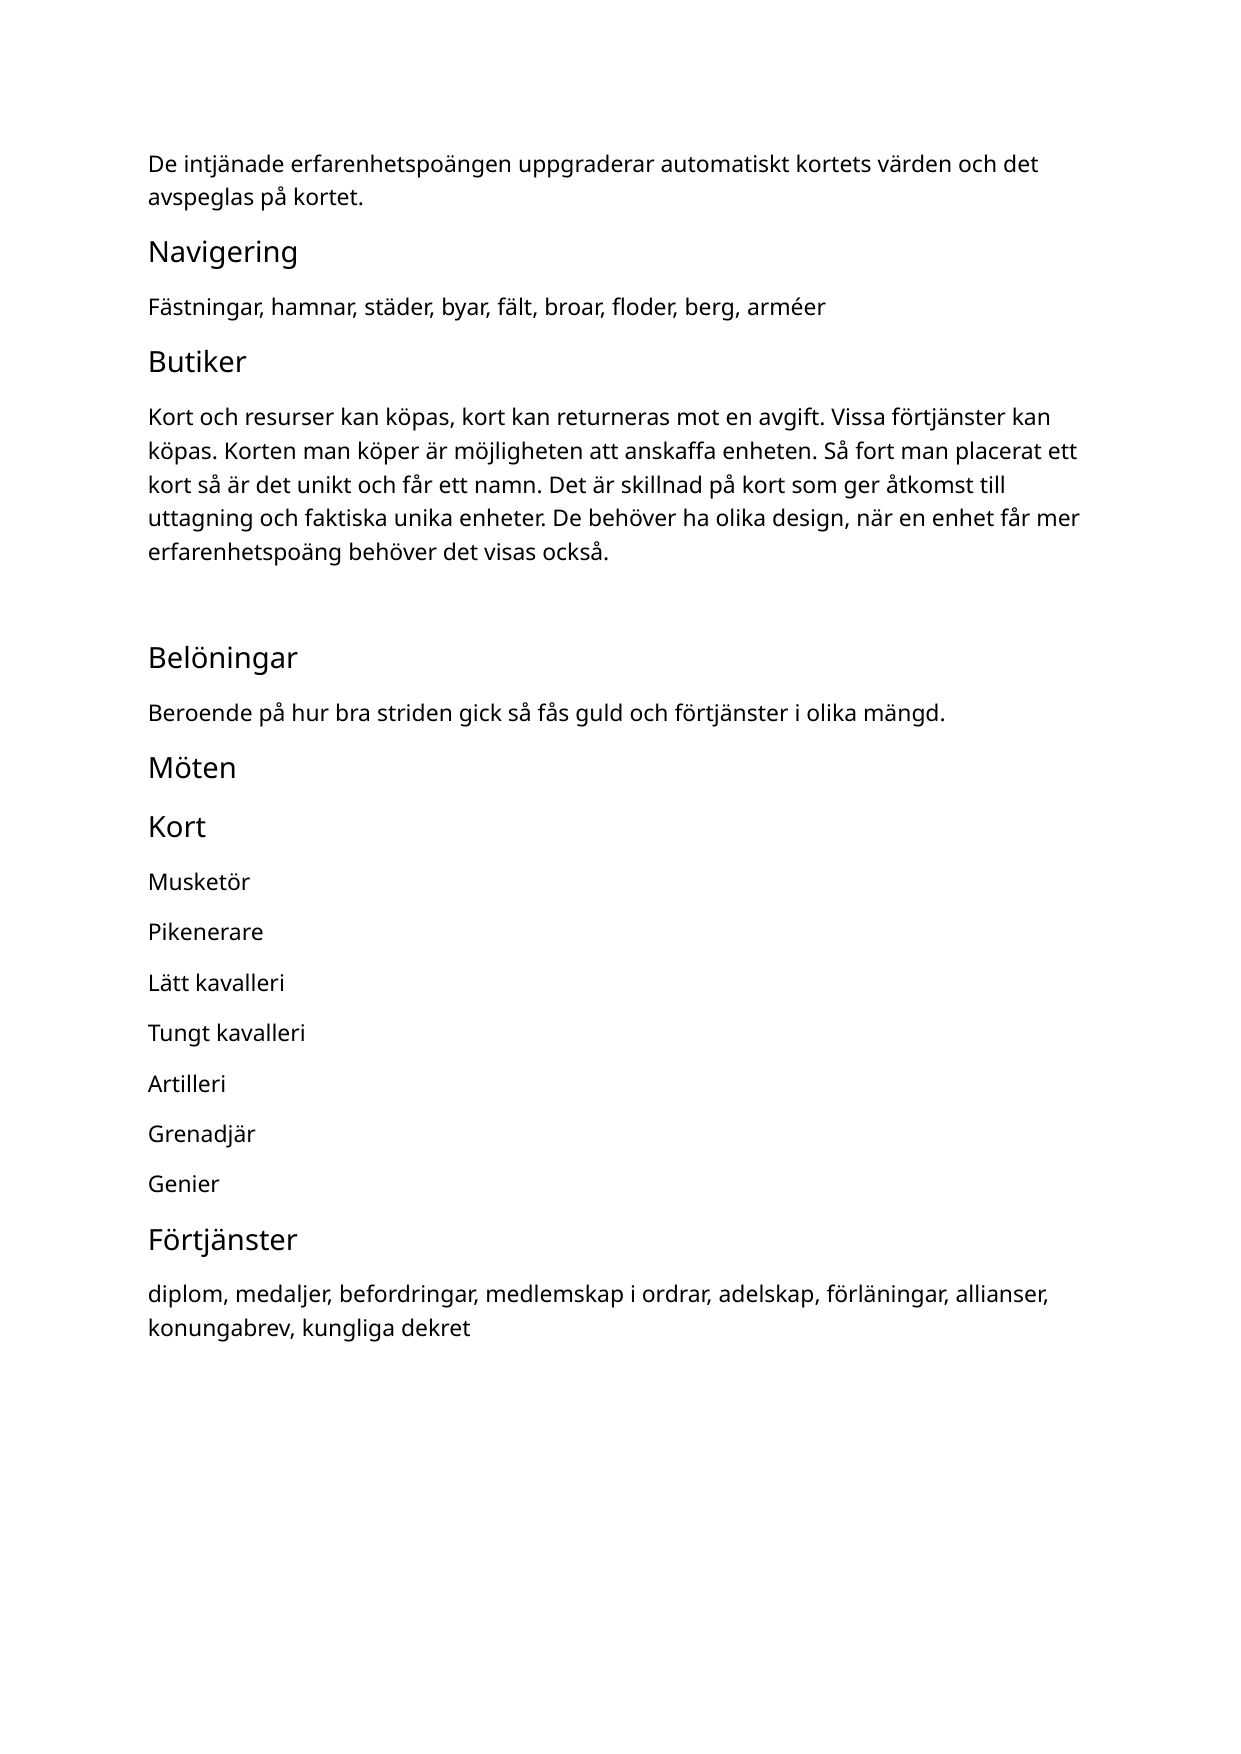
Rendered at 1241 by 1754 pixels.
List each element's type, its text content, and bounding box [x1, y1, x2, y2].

text diplom, medaljer, befordringar, medlemskap i ordrar, adelskap, förläningar, allianser, konungabrev, kungliga dekret [148, 1278, 1093, 1343]
text Kort [148, 806, 1093, 846]
text Lätt kavalleri [148, 967, 1093, 998]
text Pikenerare [148, 916, 1093, 947]
text Förtjänster [148, 1219, 1093, 1258]
text Belöningar [148, 637, 1093, 677]
text Artilleri [148, 1067, 1093, 1099]
text Beroende på hur bra striden gick så fås guld och förtjänster i olika mängd. [148, 696, 1093, 728]
text Fästningar, hamnar, städer, byar, fält, broar, floder, berg, arméer [148, 291, 1093, 322]
text Tungt kavalleri [148, 1017, 1093, 1048]
text Butiker [148, 342, 1093, 381]
text Musketör [148, 866, 1093, 897]
text Navigering [148, 232, 1093, 271]
text Genier [148, 1168, 1093, 1199]
text Kort och resurser kan köpas, kort kan returneras mot en avgift. Vissa förtjänster kan köpas. Korten man köper är möjligheten att anskaffa enheten. Så fort man placerat ett kort så är det unikt och får ett namn. Det är skillnad på kort som ger åtkomst till uttagning och faktiska unika enheter. De behöver ha olika design, när en enhet får mer erfarenhetspoäng behöver det visas också. [148, 401, 1093, 567]
text De intjänade erfarenhetspoängen uppgraderar automatiskt kortets värden och det avspeglas på kortet. [148, 148, 1093, 213]
text Grenadjär [148, 1118, 1093, 1149]
text Möten [148, 747, 1093, 787]
